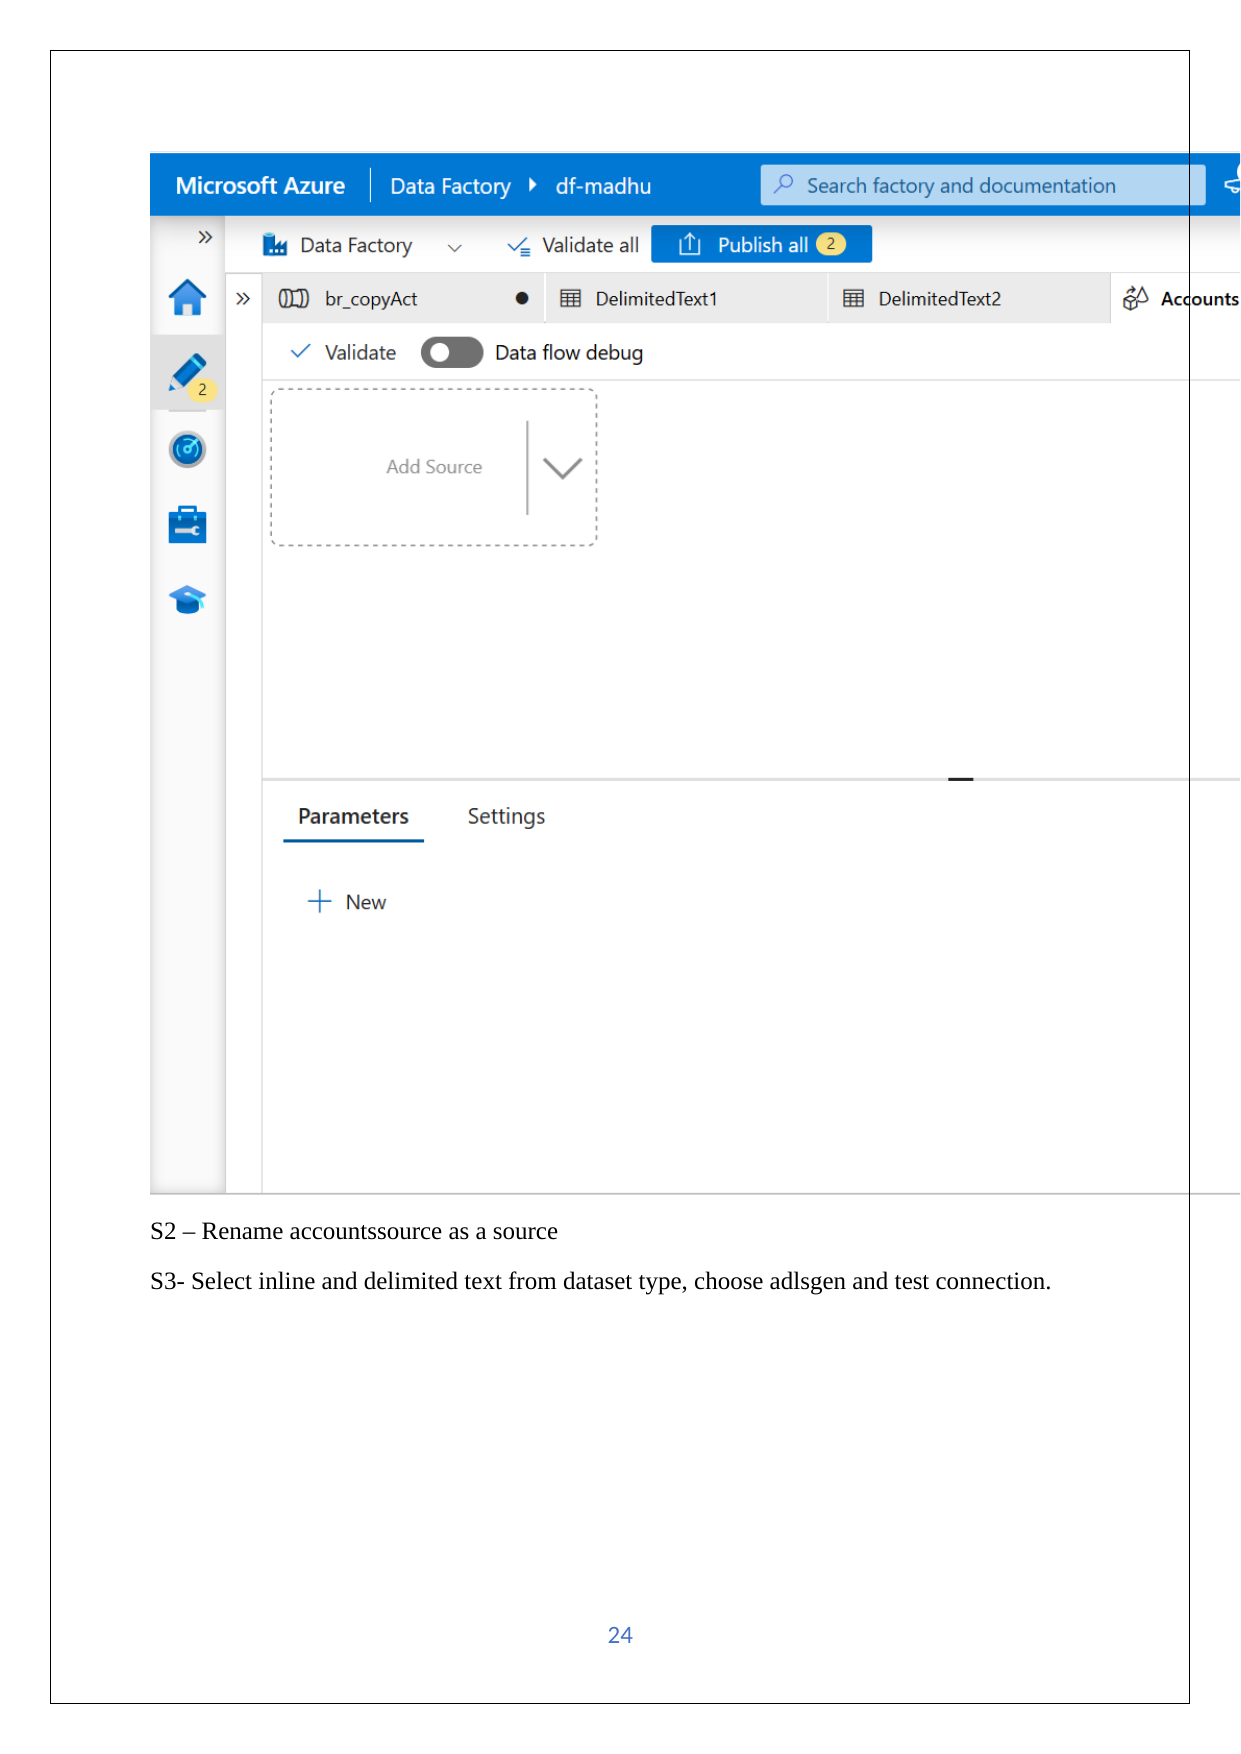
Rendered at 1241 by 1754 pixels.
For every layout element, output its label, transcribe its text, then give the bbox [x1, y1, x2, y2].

text S3- Select inline and delimited text from dataset type, choose adlsgen and test connection. [150, 1266, 1090, 1294]
text S2 – Rename accountssource as a source [150, 1216, 1090, 1245]
picture [1190, 150, 1241, 1195]
picture [150, 150, 1189, 1195]
